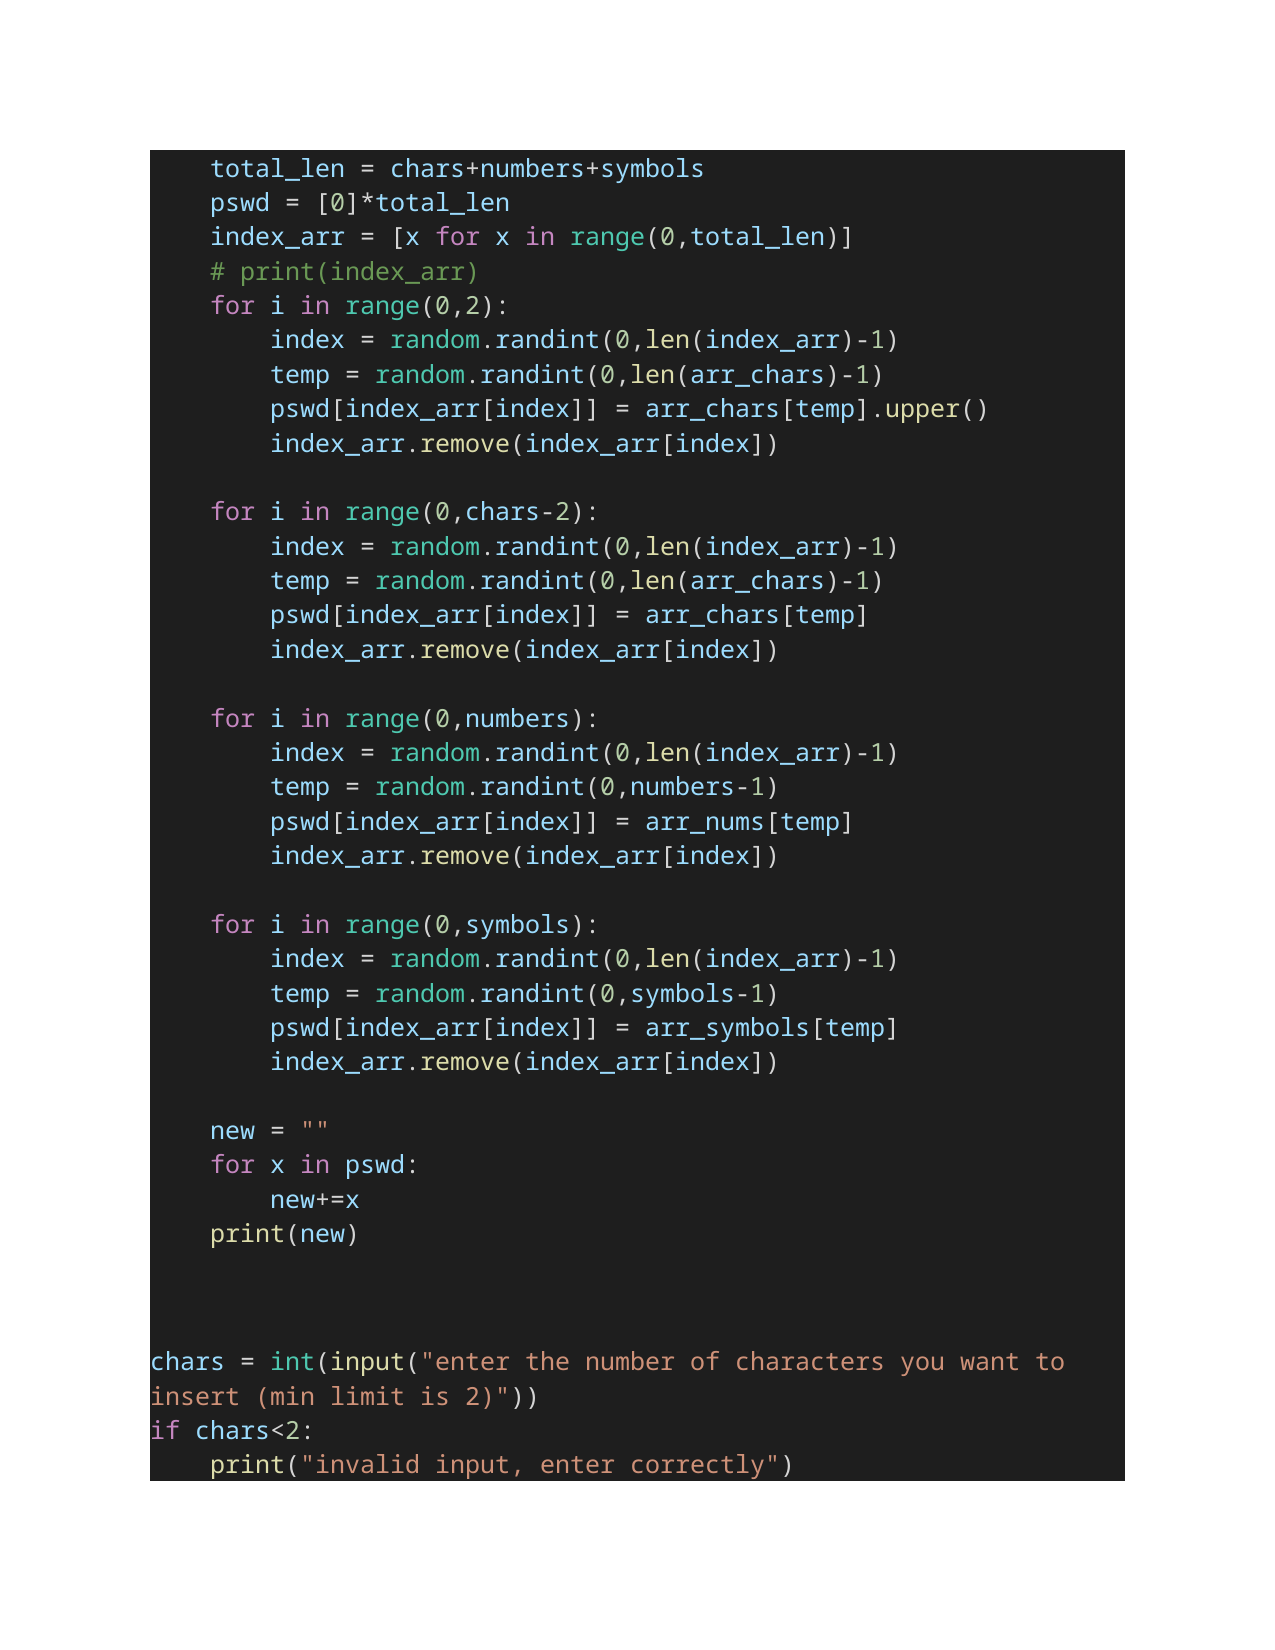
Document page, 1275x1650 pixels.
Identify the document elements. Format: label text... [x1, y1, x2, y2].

text pswd = [0]*total_len [150, 184, 1125, 219]
text pswd[index_arr[index]] = arr_chars[temp] [150, 597, 1125, 631]
text print(new) [150, 1216, 1125, 1250]
text for i in range(0,numbers): [150, 700, 1125, 734]
text index_arr = [x for x in range(0,total_len)] [150, 219, 1125, 253]
text for x in pswd: [150, 1147, 1125, 1181]
text pswd[index_arr[index]] = arr_symbols[temp] [150, 1009, 1125, 1044]
text index = random.randint(0,len(index_arr)-1) [150, 528, 1125, 562]
text pswd[index_arr[index]] = arr_chars[temp].upper() [150, 391, 1125, 425]
text temp = random.randint(0,numbers-1) [150, 769, 1125, 803]
text new = "" [150, 1112, 1125, 1147]
text if chars<2: [150, 1412, 1125, 1447]
text chars = int(input("enter the number of characters you want to insert (min limit is 2)")) [150, 1344, 1125, 1412]
text print("invalid input, enter correctly") [150, 1447, 1125, 1481]
text index_arr.remove(index_arr[index]) [150, 425, 1125, 459]
text new+=x [150, 1181, 1125, 1216]
text total_len = chars+numbers+symbols [150, 150, 1125, 184]
text index = random.randint(0,len(index_arr)-1) [150, 322, 1125, 356]
text index_arr.remove(index_arr[index]) [150, 631, 1125, 666]
text temp = random.randint(0,len(arr_chars)-1) [150, 562, 1125, 597]
text index_arr.remove(index_arr[index]) [150, 1044, 1125, 1078]
text index_arr.remove(index_arr[index]) [150, 837, 1125, 872]
text # print(index_arr) [150, 253, 1125, 287]
text index = random.randint(0,len(index_arr)-1) [150, 734, 1125, 769]
text temp = random.randint(0,len(arr_chars)-1) [150, 356, 1125, 391]
text for i in range(0,chars-2): [150, 494, 1125, 528]
text for i in range(0,2): [150, 287, 1125, 322]
text index = random.randint(0,len(index_arr)-1) [150, 941, 1125, 975]
text temp = random.randint(0,symbols-1) [150, 975, 1125, 1009]
text for i in range(0,symbols): [150, 906, 1125, 941]
text pswd[index_arr[index]] = arr_nums[temp] [150, 803, 1125, 837]
